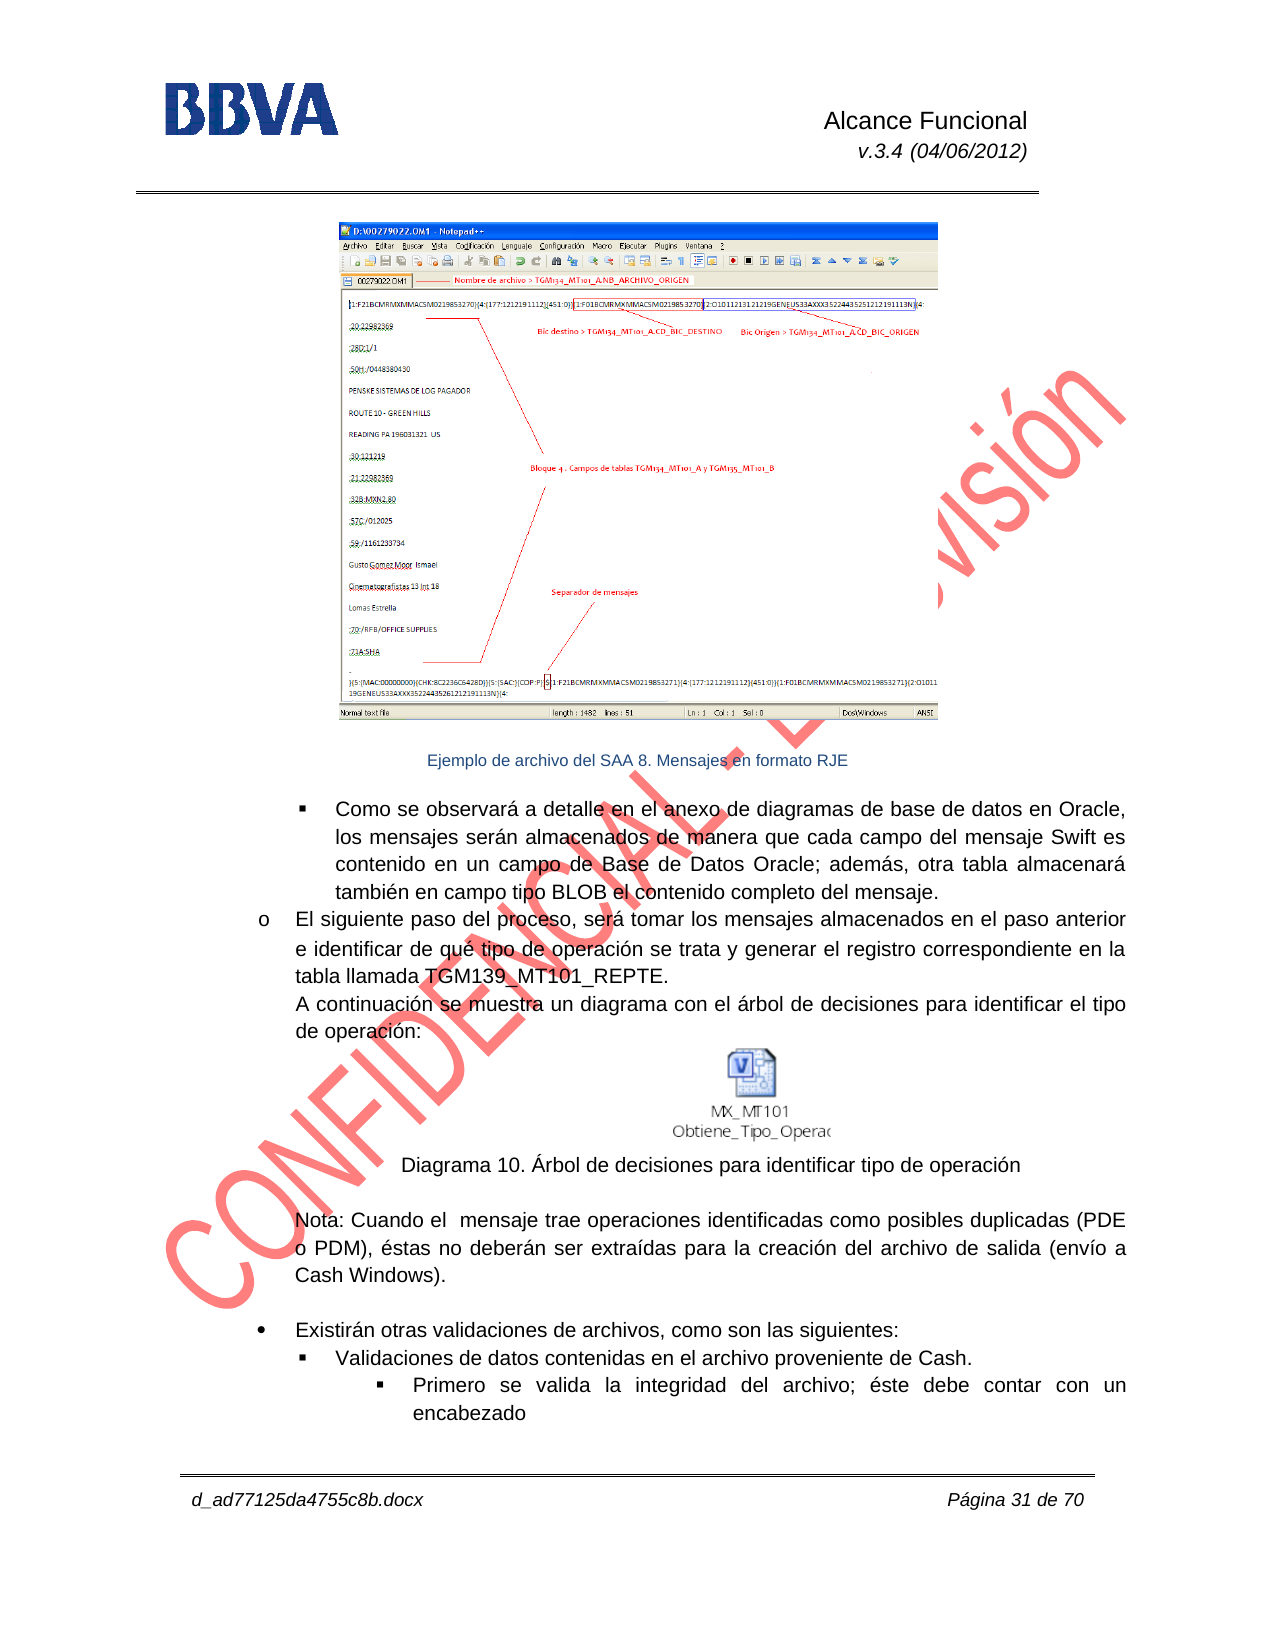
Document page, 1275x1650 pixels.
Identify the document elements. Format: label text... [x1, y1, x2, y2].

list Nota: Cuando el mensaje trae operaciones identificadas como posibles duplicadas (PDE o PDM), éstas no deberán ser extraídas para la creación del archivo de salida (envío a Cash Windows). [294, 1208, 1127, 1287]
list El siguiente paso del proceso, será tomar los mensajes almacenados en el paso anterior e identificar de qué tipo de operación se trata y generar el registro correspondiente en la tabla llamada TGM139_MT101_REPTE. [258, 907, 1127, 988]
picture [339, 222, 938, 720]
text Ejemplo de archivo del SAA 8. Mensajes en formato RJE [148, 744, 1127, 769]
list Primero se valida la integridad del archivo; éste debe contar con un encabezado [375, 1373, 1127, 1425]
list Validaciones de datos contenidas en el archivo proveniente de Cash. [298, 1346, 1127, 1370]
list Como se observará a detalle en el anexo de diagramas de base de datos en Oracle, los mensajes serán almacenados de manera que cada campo del mensaje Swift es contenido en un campo de Base de Datos Oracle; además, otra tabla almacenará también en campo tipo BLOB el contenido completo del mensaje. [298, 797, 1127, 903]
list A continuación se muestra un diagrama con el árbol de decisiones para identificar el tipo de operación: [295, 991, 1127, 1043]
list Diagrama 10. Árbol de decisiones para identificar tipo de operación [221, 1153, 1127, 1177]
picture [165, 83, 339, 135]
list Existirán otras validaciones de archivos, como son las siguientes: [258, 1318, 1127, 1342]
